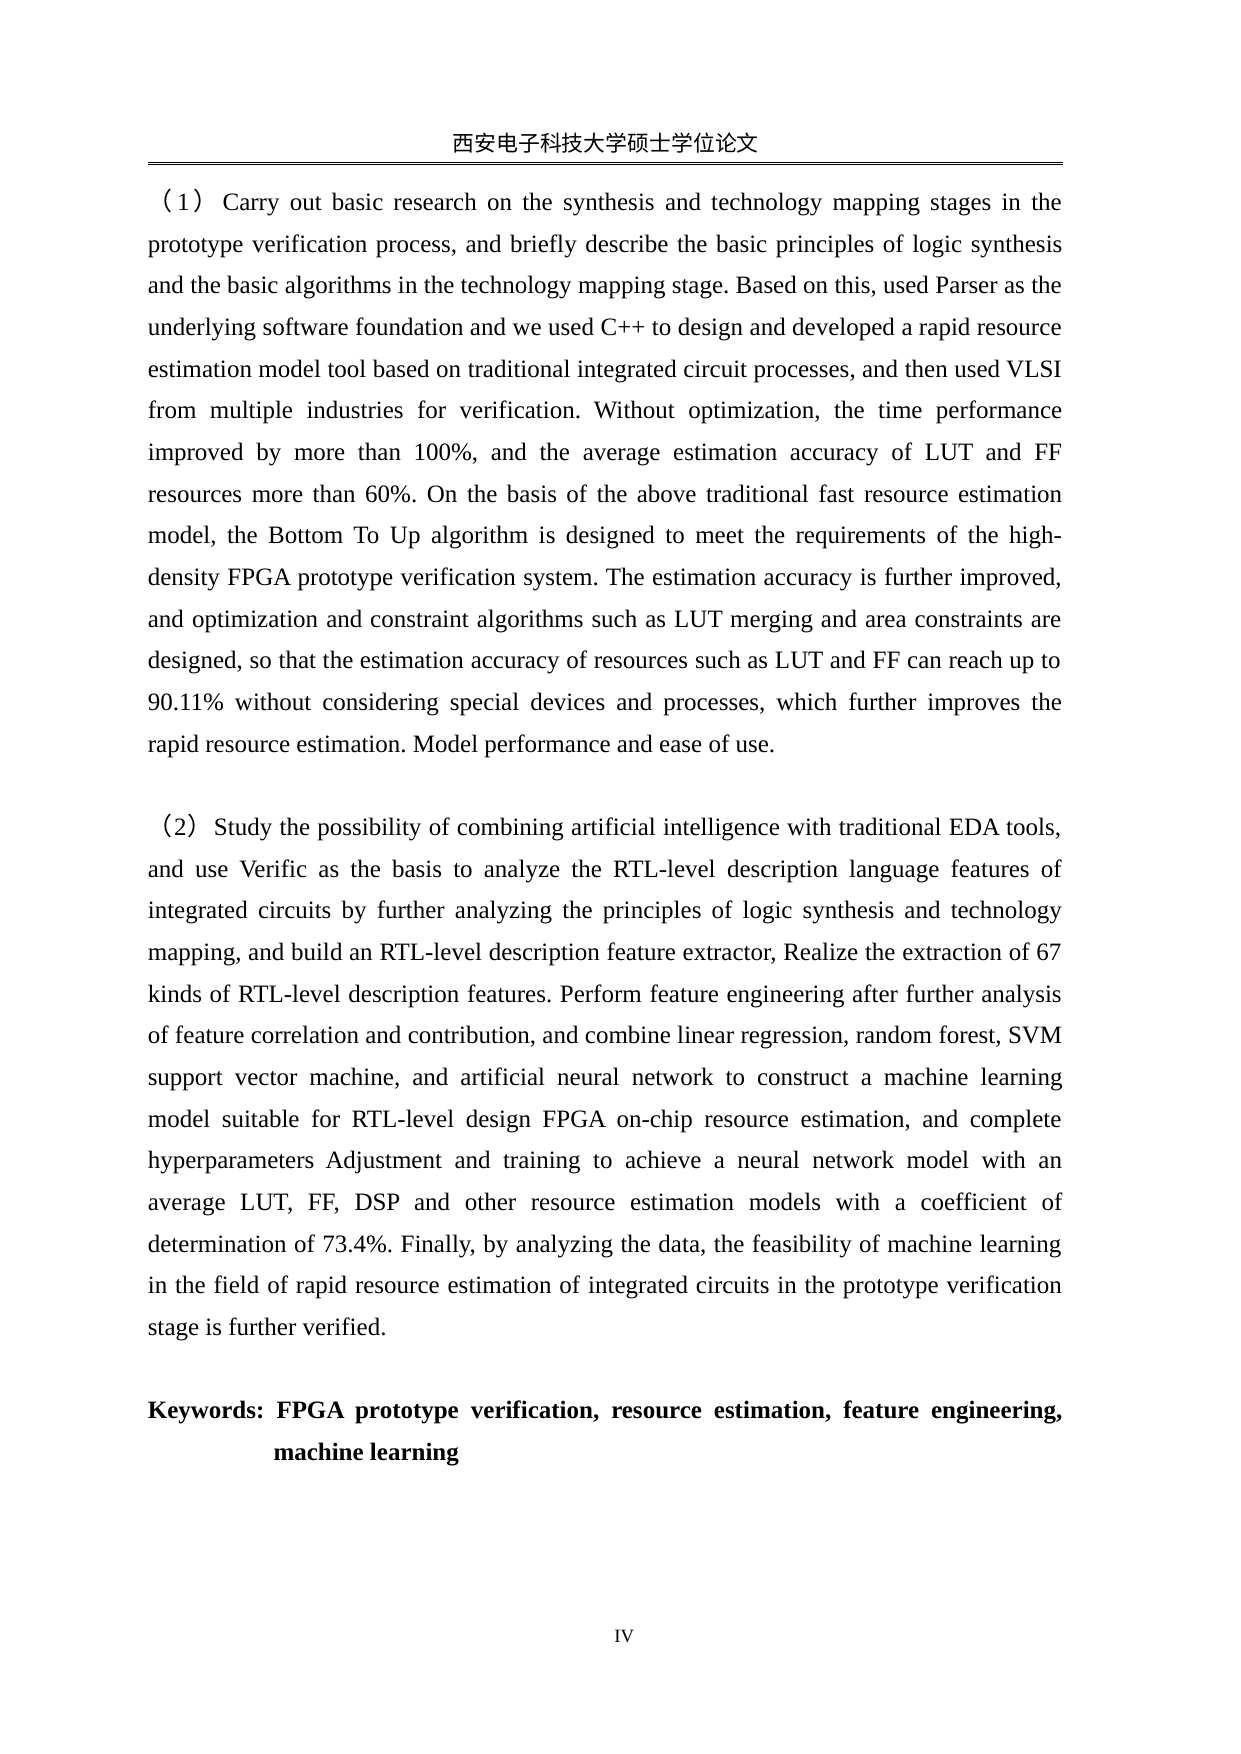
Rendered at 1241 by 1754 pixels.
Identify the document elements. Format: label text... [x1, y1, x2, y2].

text （2）Study the possibility of combining artificial intelligence with traditional EDA tools, and use Verific as the basis to analyze the RTL-level description language features of integrated circuits by further analyzing the principles of logic synthesis and technology mapping, and build an RTL-level description feature extractor, Realize the extraction of 67 kinds of RTL-level description features. Perform feature engineering after further analysis of feature correlation and contribution, and combine linear regression, random forest, SVM support vector machine, and artificial neural network to construct a machine learning model suitable for RTL-level design FPGA on-chip resource estimation, and complete hyperparameters Adjustment and training to achieve a neural network model with an average LUT, FF, DSP and other resource estimation models with a coefficient of determination of 73.4%. Finally, by analyzing the data, the feasibility of machine learning in the field of rapid resource estimation of integrated circuits in the prototype verification stage is further verified. [148, 802, 1063, 1344]
text Keywords: FPGA prototype verification, resource estimation, feature engineering, machine learning [148, 1386, 1063, 1469]
text （1）Carry out basic research on the synthesis and technology mapping stages in the prototype verification process, and briefly describe the basic principles of logic synthesis and the basic algorithms in the technology mapping stage. Based on this, used Parser as the underlying software foundation and we used C++ to design and developed a rapid resource estimation model tool based on traditional integrated circuit processes, and then used VLSI from multiple industries for verification. Without optimization, the time performance improved by more than 100%, and the average estimation accuracy of LUT and FF resources more than 60%. On the basis of the above traditional fast resource estimation model, the Bottom To Up algorithm is designed to meet the requirements of the high-density FPGA prototype verification system. The estimation accuracy is further improved, and optimization and constraint algorithms such as LUT merging and area constraints are designed, so that the estimation accuracy of resources such as LUT and FF can reach up to 90.11% without considering special devices and processes, which further improves the rapid resource estimation. Model performance and ease of use. [148, 177, 1063, 761]
